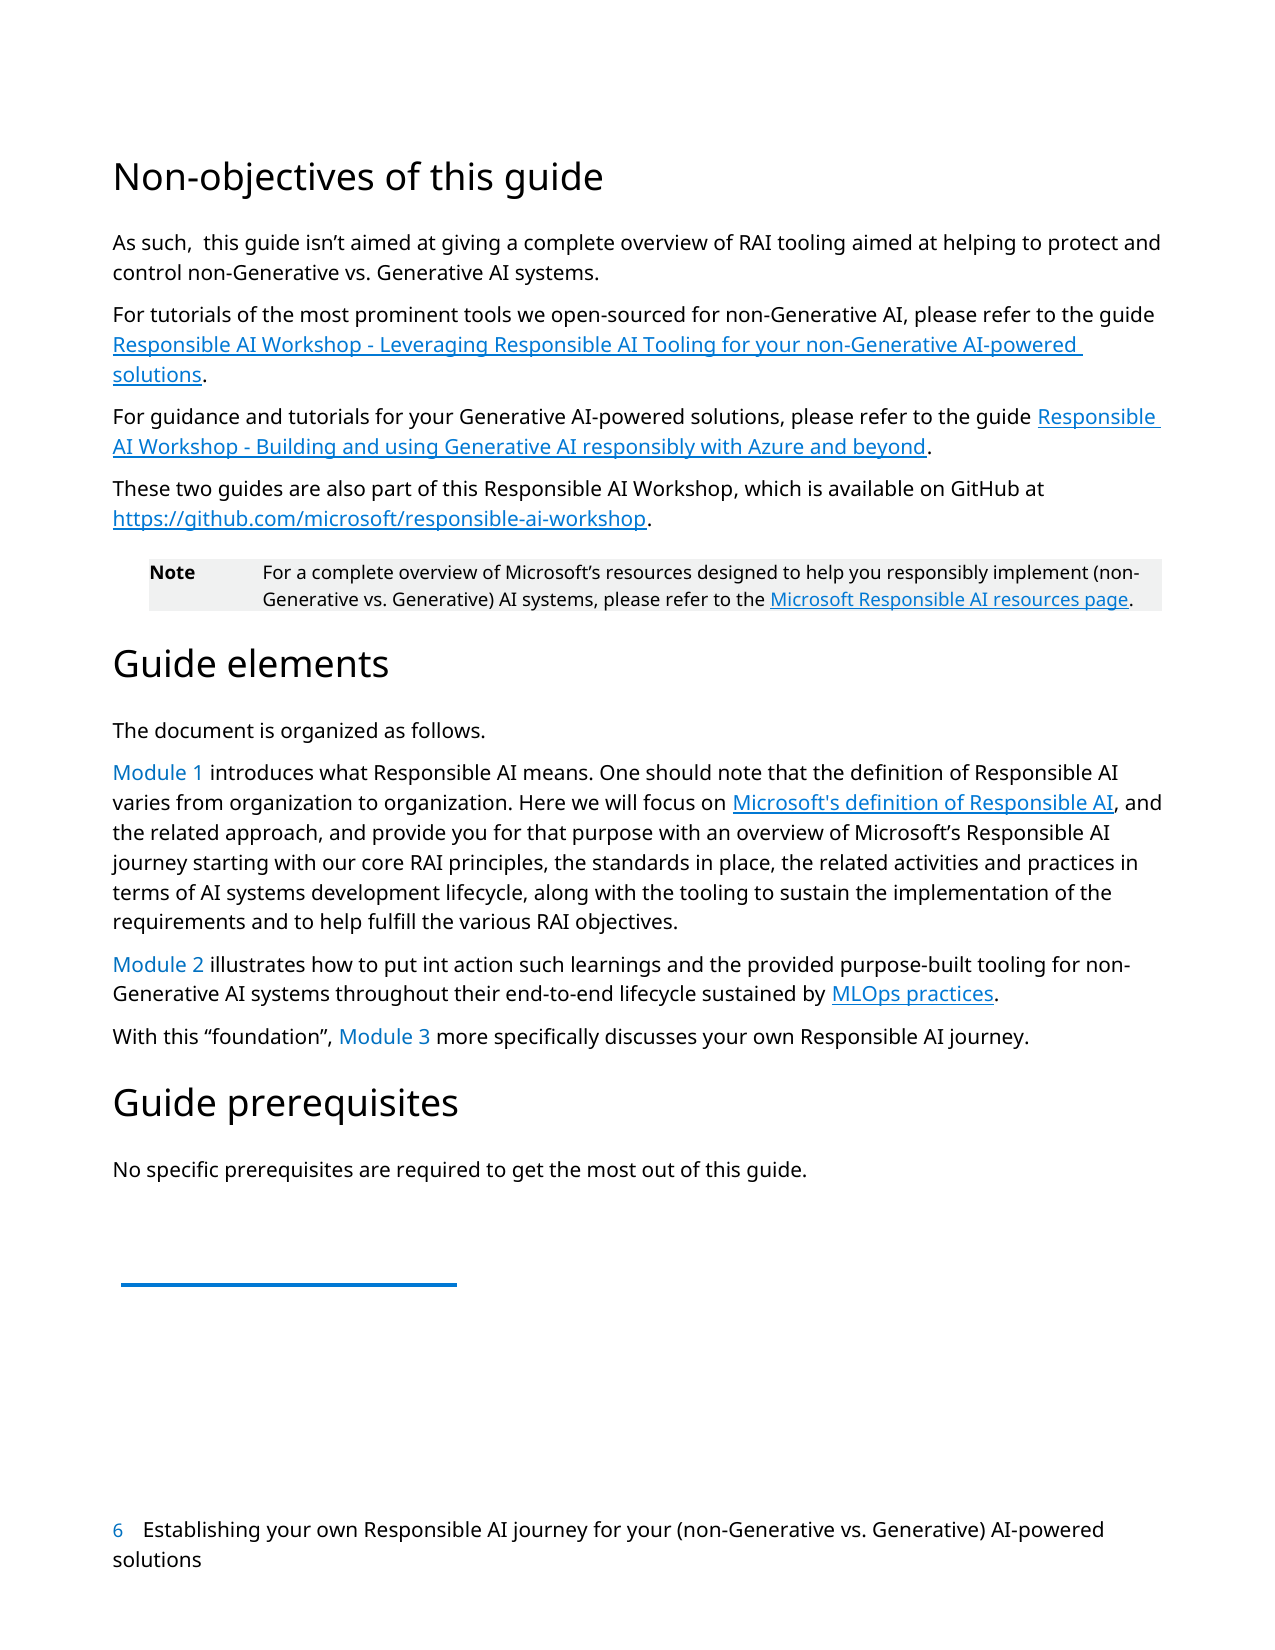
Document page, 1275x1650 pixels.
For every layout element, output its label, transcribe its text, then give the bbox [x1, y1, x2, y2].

text These two guides are also part of this Responsible AI Workshop, which is available on GitHub at https://github.com/microsoft/responsible-ai-workshop. [112, 474, 1162, 533]
text Module 1 introduces what Responsible AI means. One should note that the definition of Responsible AI varies from organization to organization. Here we will focus on Microsoft's definition of Responsible AI, and the related approach, and provide you for that purpose with an overview of Microsoft’s Responsible AI journey starting with our core RAI principles, the standards in place, the related activities and practices in terms of AI systems development lifecycle, along with the tooling to sustain the implementation of the requirements and to help fulfill the various RAI objectives. [112, 758, 1162, 936]
text With this “foundation”, Module 3 more specifically discusses your own Responsible AI journey. [112, 1022, 1162, 1050]
text For tutorials of the most prominent tools we open-sourced for non-Generative AI, please refer to the guide Responsible AI Workshop - Leveraging Responsible AI Tooling for your non-Generative AI-powered solutions. [112, 301, 1162, 389]
subtitle Guide elements [112, 638, 1162, 689]
subtitle Non-objectives of this guide [112, 150, 1162, 201]
text As such, this guide isn’t aimed at giving a complete overview of RAI tooling aimed at helping to protect and control non-Generative vs. Generative AI systems. [112, 228, 1162, 287]
text Module 2 illustrates how to put int action such learnings and the provided purpose-built tooling for non-Generative AI systems throughout their end-to-end lifecycle sustained by MLOps practices. [112, 950, 1162, 1008]
text The document is organized as follows. [112, 716, 1162, 745]
text No specific prerequisites are required to get the most out of this guide. [112, 1155, 1162, 1184]
text For guidance and tutorials for your Generative AI-powered solutions, please refer to the guide Responsible AI Workshop - Building and using Generative AI responsibly with Azure and beyond. [112, 402, 1162, 461]
subtitle Guide prerequisites [112, 1077, 1162, 1128]
text Note For a complete overview of Microsoft’s resources designed to help you responsibly implement (non-Generative vs. Generative) AI systems, please refer to the Microsoft Responsible AI resources page. [149, 559, 1162, 611]
